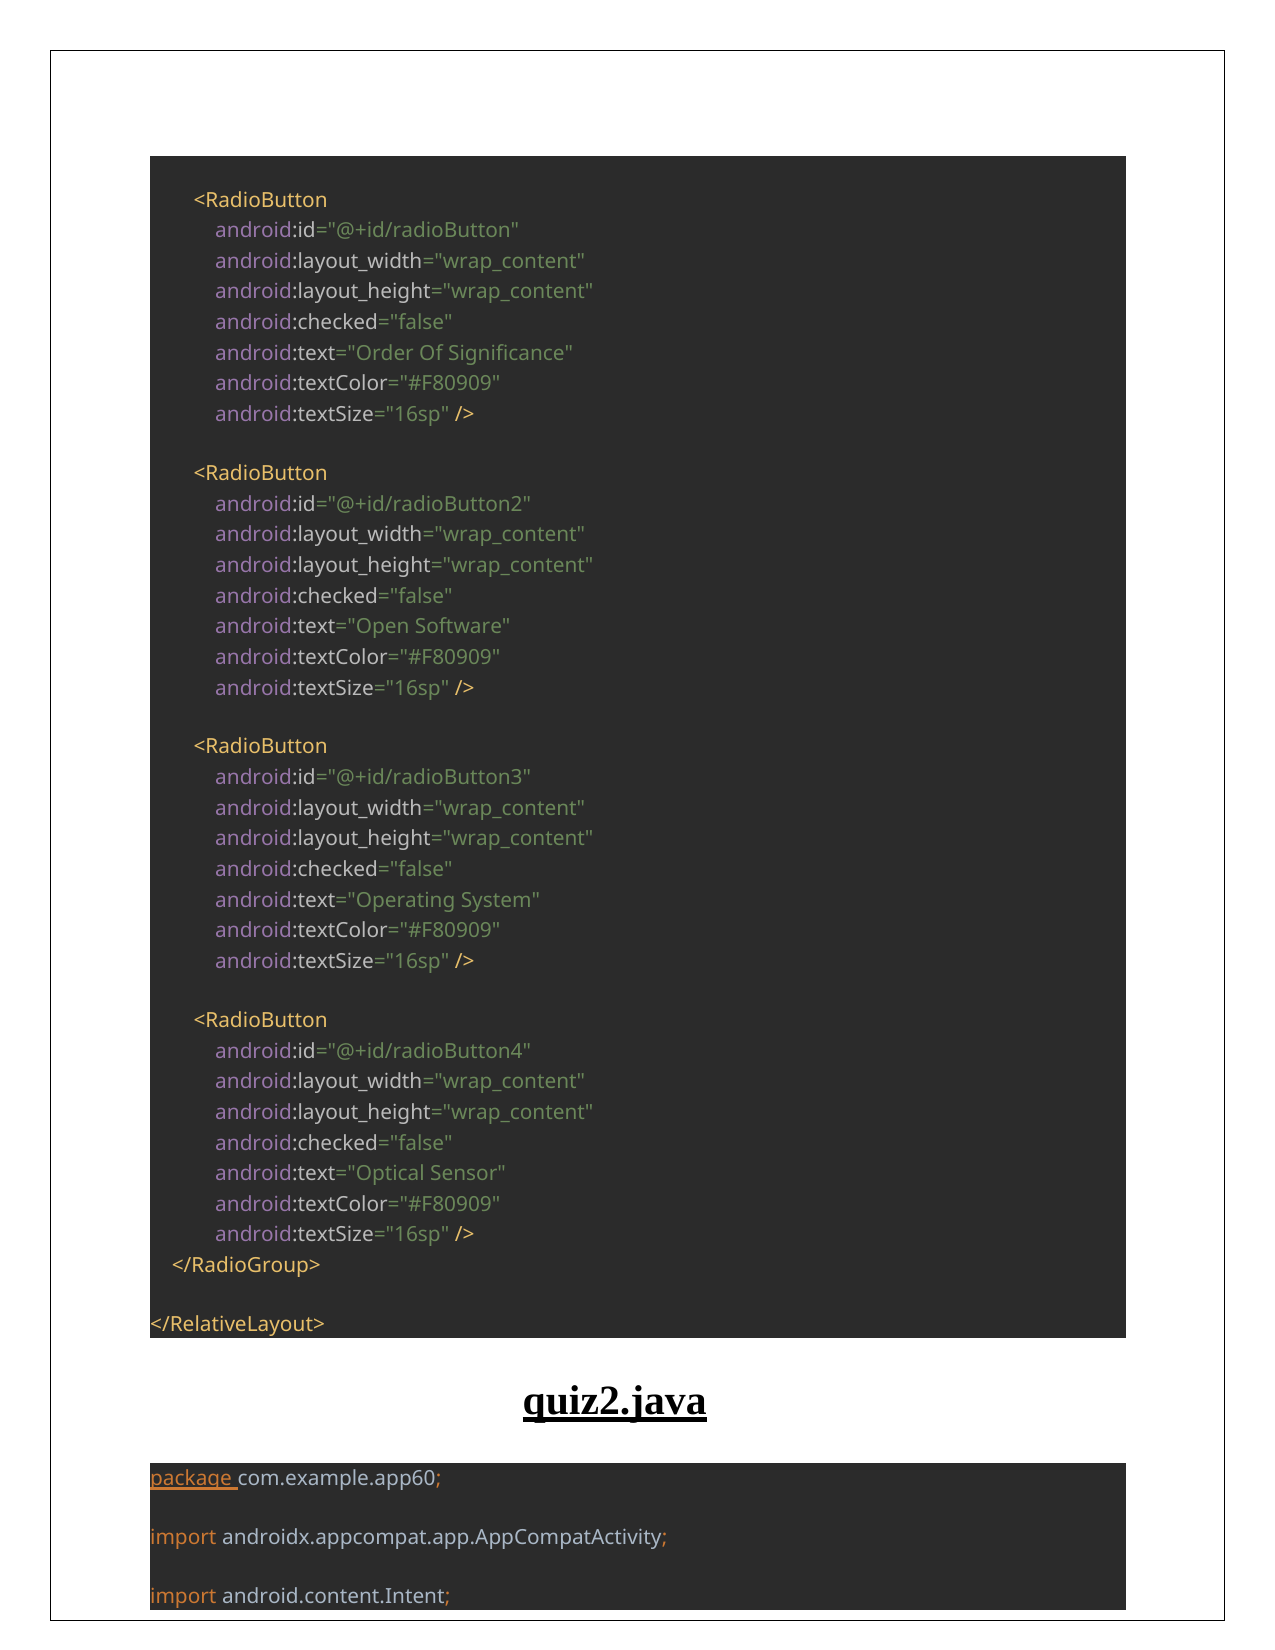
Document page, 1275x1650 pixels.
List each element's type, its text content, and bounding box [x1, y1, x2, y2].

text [150, 1463, 1126, 1610]
text quiz2.java [150, 1376, 1126, 1424]
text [150, 156, 1126, 1338]
